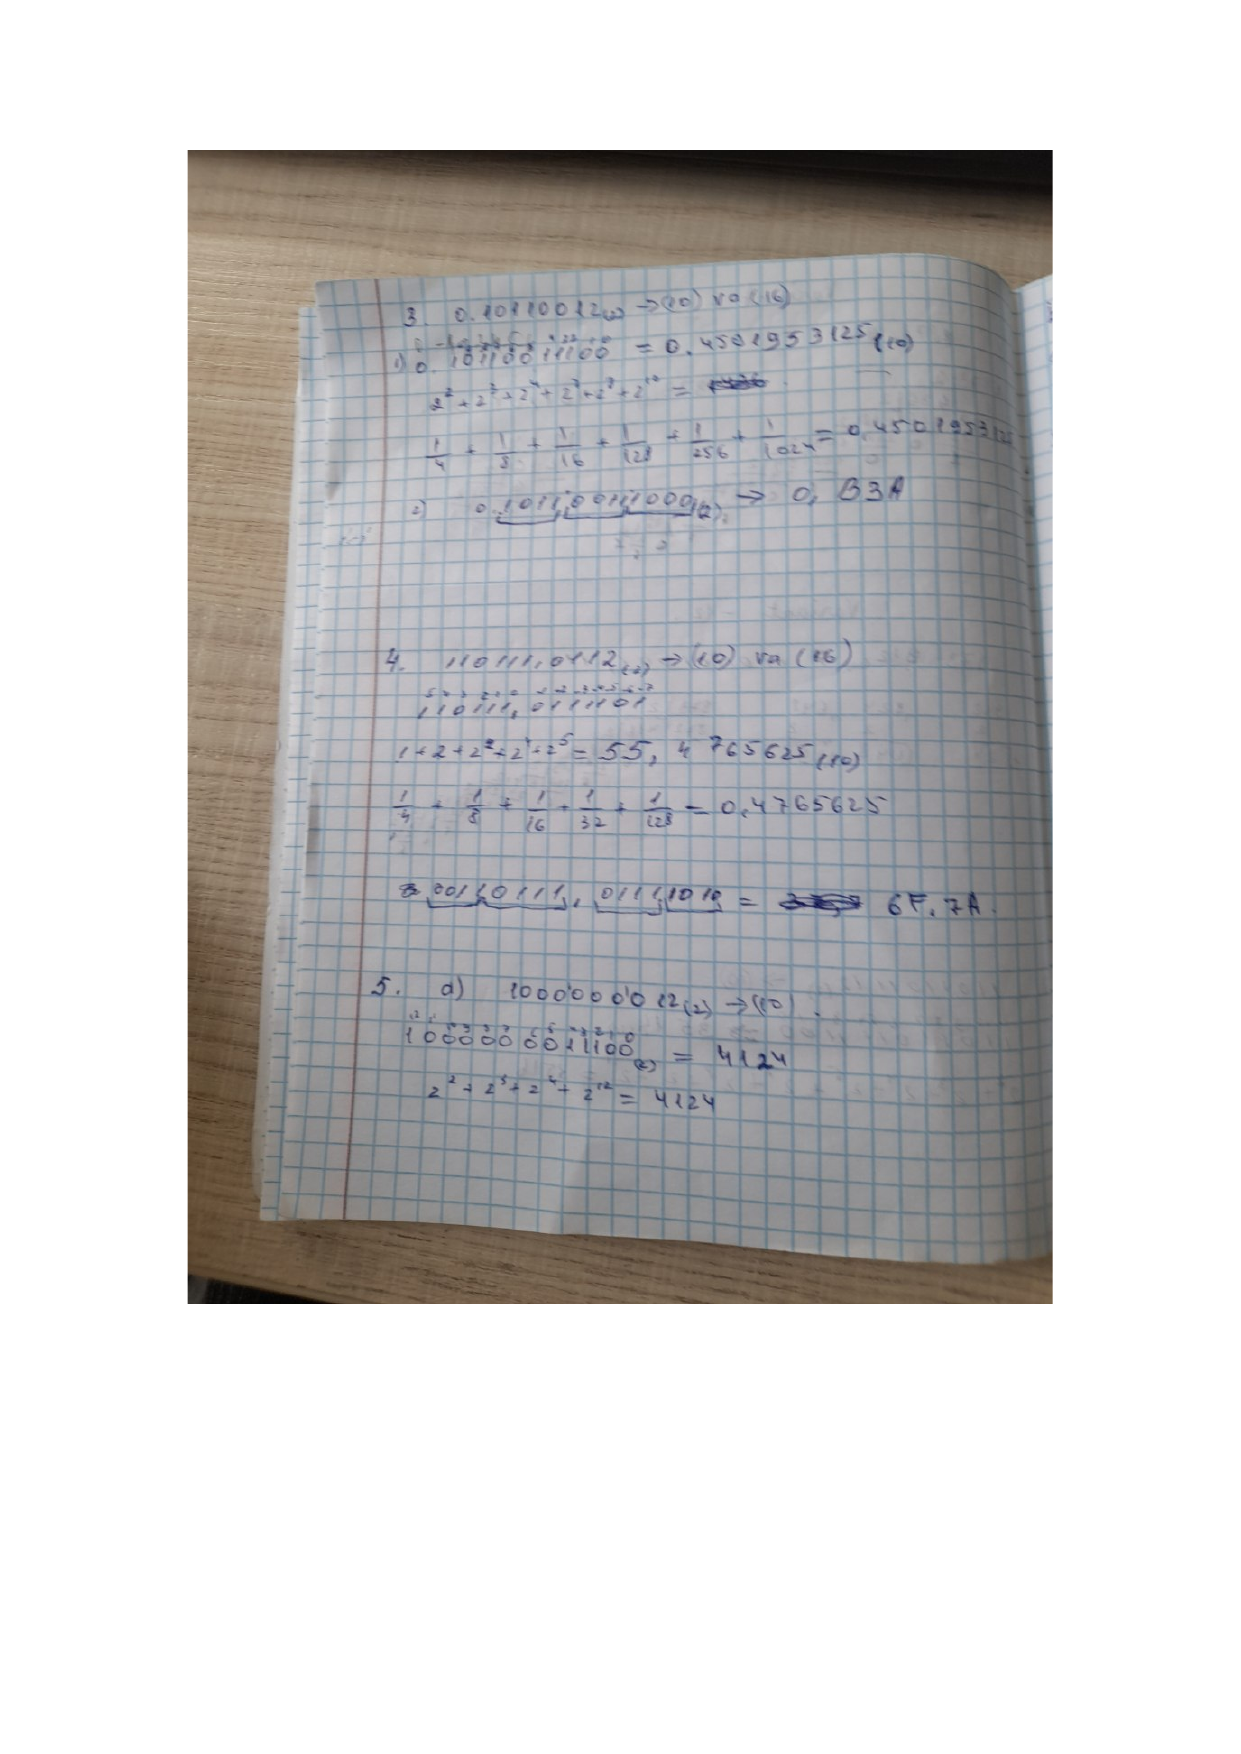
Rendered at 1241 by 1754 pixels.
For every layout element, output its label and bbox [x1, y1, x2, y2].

picture [187, 150, 1053, 1304]
